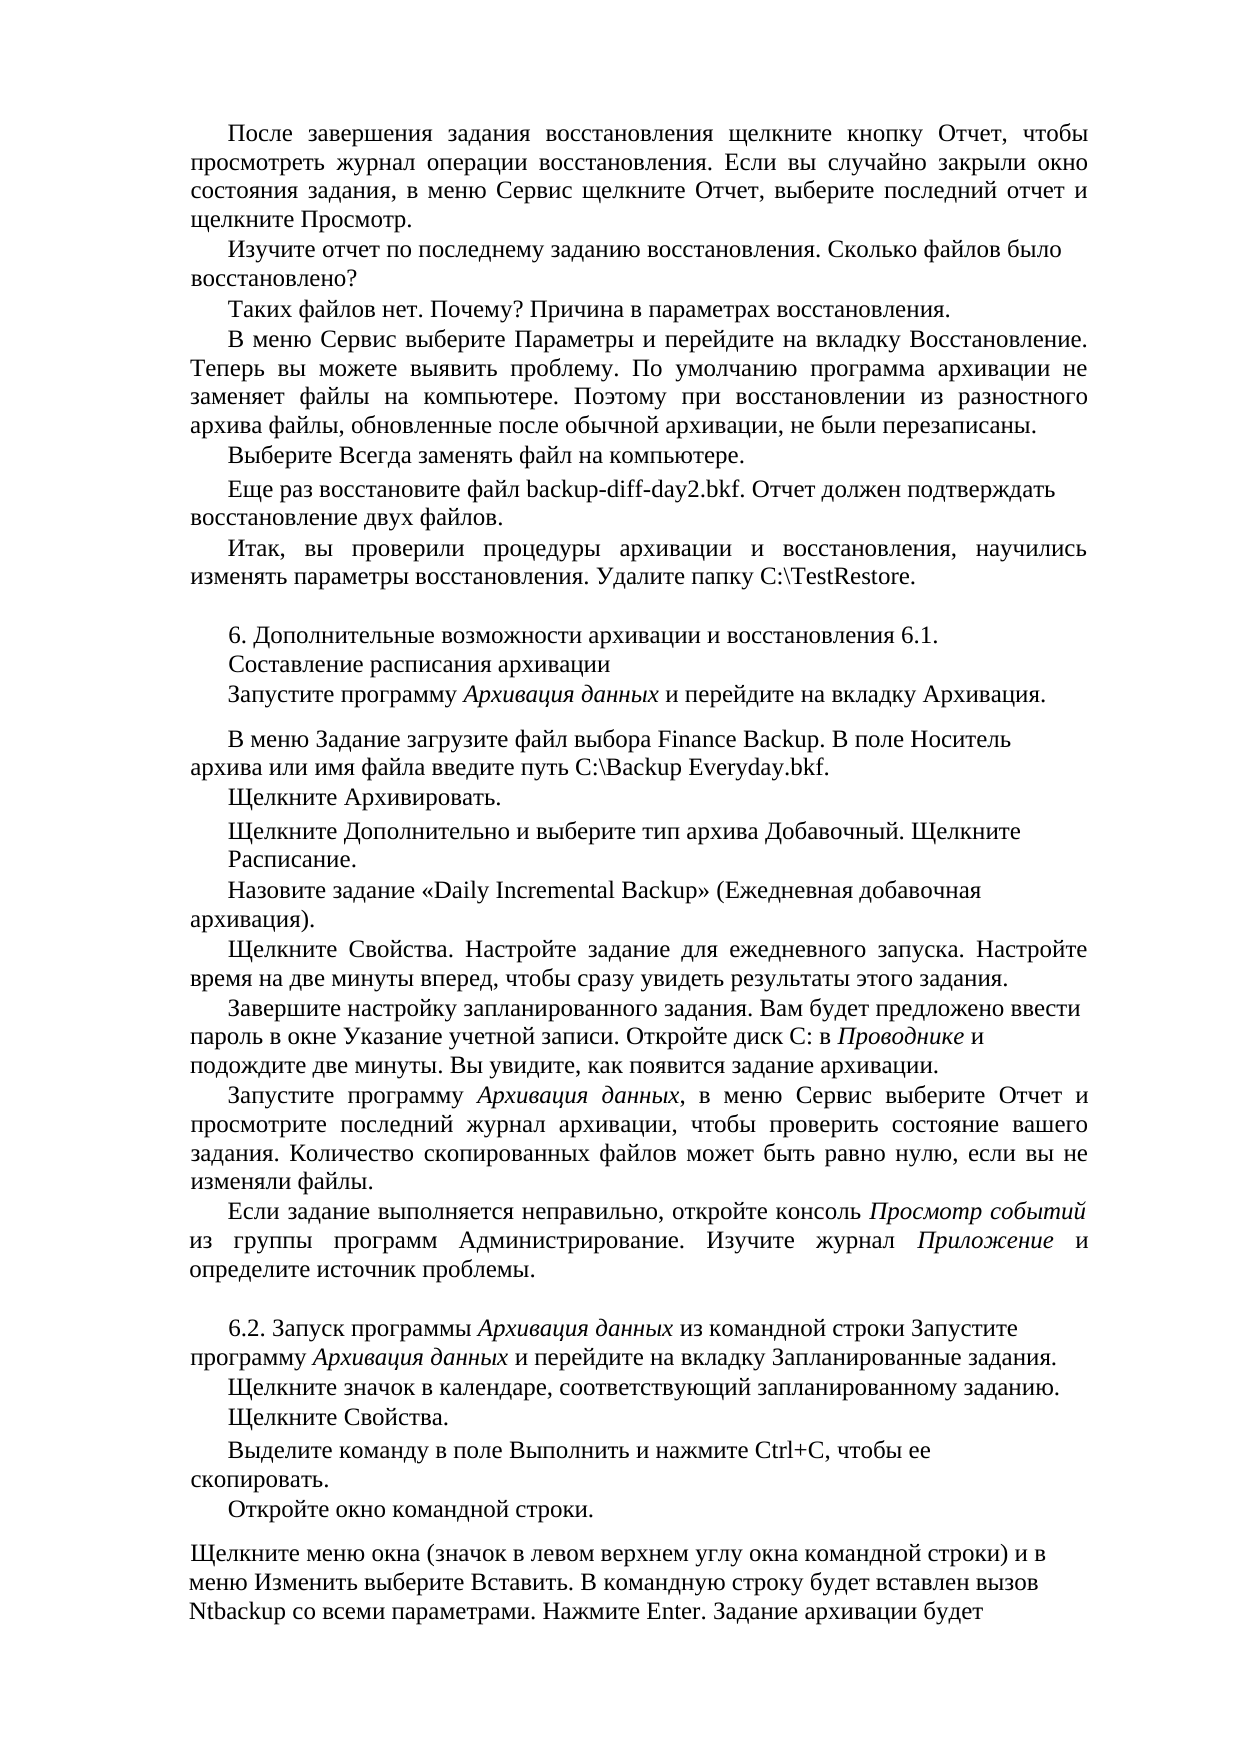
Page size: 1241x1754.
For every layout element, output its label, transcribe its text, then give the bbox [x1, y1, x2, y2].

text Изучите отчет по последнему заданию восстановления. Сколько файлов было восстановлено? [191, 234, 1088, 292]
text Еще раз восстановите файл backup-diff-day2.bkf. Отчет должен подтверждать восстановление двух файлов. [190, 474, 1088, 531]
text Запустите программу Архивация данных, в меню Сервис выберите Отчет и просмотрите последний журнал архивации, чтобы проверить состояние вашего задания. Количество скопированных файлов может быть равно нулю, если вы не изменяли файлы. [190, 1080, 1089, 1195]
text Завершите настройку запланированного задания. Вам будет предложено ввести пароль в окне Указание учетной записи. Откройте диск С: в Проводнике и подождите две минуты. Вы увидите, как появится задание архивации. [190, 993, 1088, 1079]
text Щелкните значок в календаре, соответствующий запланированному заданию. [190, 1372, 1088, 1401]
text Щелкните Свойства. [228, 1402, 1152, 1431]
text Щелкните Свойства. Настройте задание для ежедневного запуска. Настройте время на две минуты вперед, чтобы сразу увидеть результаты этого задания. [190, 934, 1088, 991]
text 6. Дополнительные возможности архивации и восстановления 6.1. Составление расписания архивации [228, 620, 1059, 678]
text В меню Сервис выберите Параметры и перейдите на вкладку Восстановление. Теперь вы можете выявить проблему. По умолчанию программа архивации не заменяет файлы на компьютере. Поэтому при восстановлении из разностного архива файлы, обновленные после обычной архивации, не были перезаписаны. [190, 324, 1089, 439]
text В меню Задание загрузите файл выбора Finance Backup. В поле Носитель архива или имя файла введите путь C:\Backup Everyday.bkf. [190, 724, 1087, 781]
text Щелкните Архивировать. [228, 782, 1152, 811]
text Назовите задание «Daily Incremental Backup» (Ежедневная добавочная архивация). [190, 875, 1088, 932]
text После завершения задания восстановления щелкните кнопку Отчет, чтобы просмотреть журнал операции восстановления. Если вы случайно закрыли окно состояния задания, в меню Сервис щелкните Отчет, выберите последний отчет и щелкните Просмотр. [190, 118, 1089, 233]
text Запустите программу Архивация данных и перейдите на вкладку Архивация. [190, 679, 1088, 708]
text Откройте окно командной строки. [228, 1494, 1152, 1523]
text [189, 1538, 1088, 1624]
text Если задание выполняется неправильно, откройте консоль Просмотр событий из группы программ Администрирование. Изучите журнал Приложение и определите источник проблемы. [189, 1196, 1088, 1283]
text Итак, вы проверили процедуры архивации и восстановления, научились изменять параметры восстановления. Удалите папку C:\TestRestore. [190, 533, 1088, 590]
text Выделите команду в поле Выполнить и нажмите Ctrl+C, чтобы ее скопировать. [190, 1435, 1088, 1493]
text Щелкните Дополнительно и выберите тип архива Добавочный. Щелкните Расписание. [228, 816, 1053, 873]
text Выберите Всегда заменять файл на компьютере. [227, 440, 1152, 469]
text Таких файлов нет. Почему? Причина в параметрах восстановления. [190, 294, 1088, 322]
text 6.2. Запуск программы Архивация данных из командной строки Запустите программу Архивация данных и перейдите на вкладку Запланированные задания. [190, 1313, 1088, 1370]
